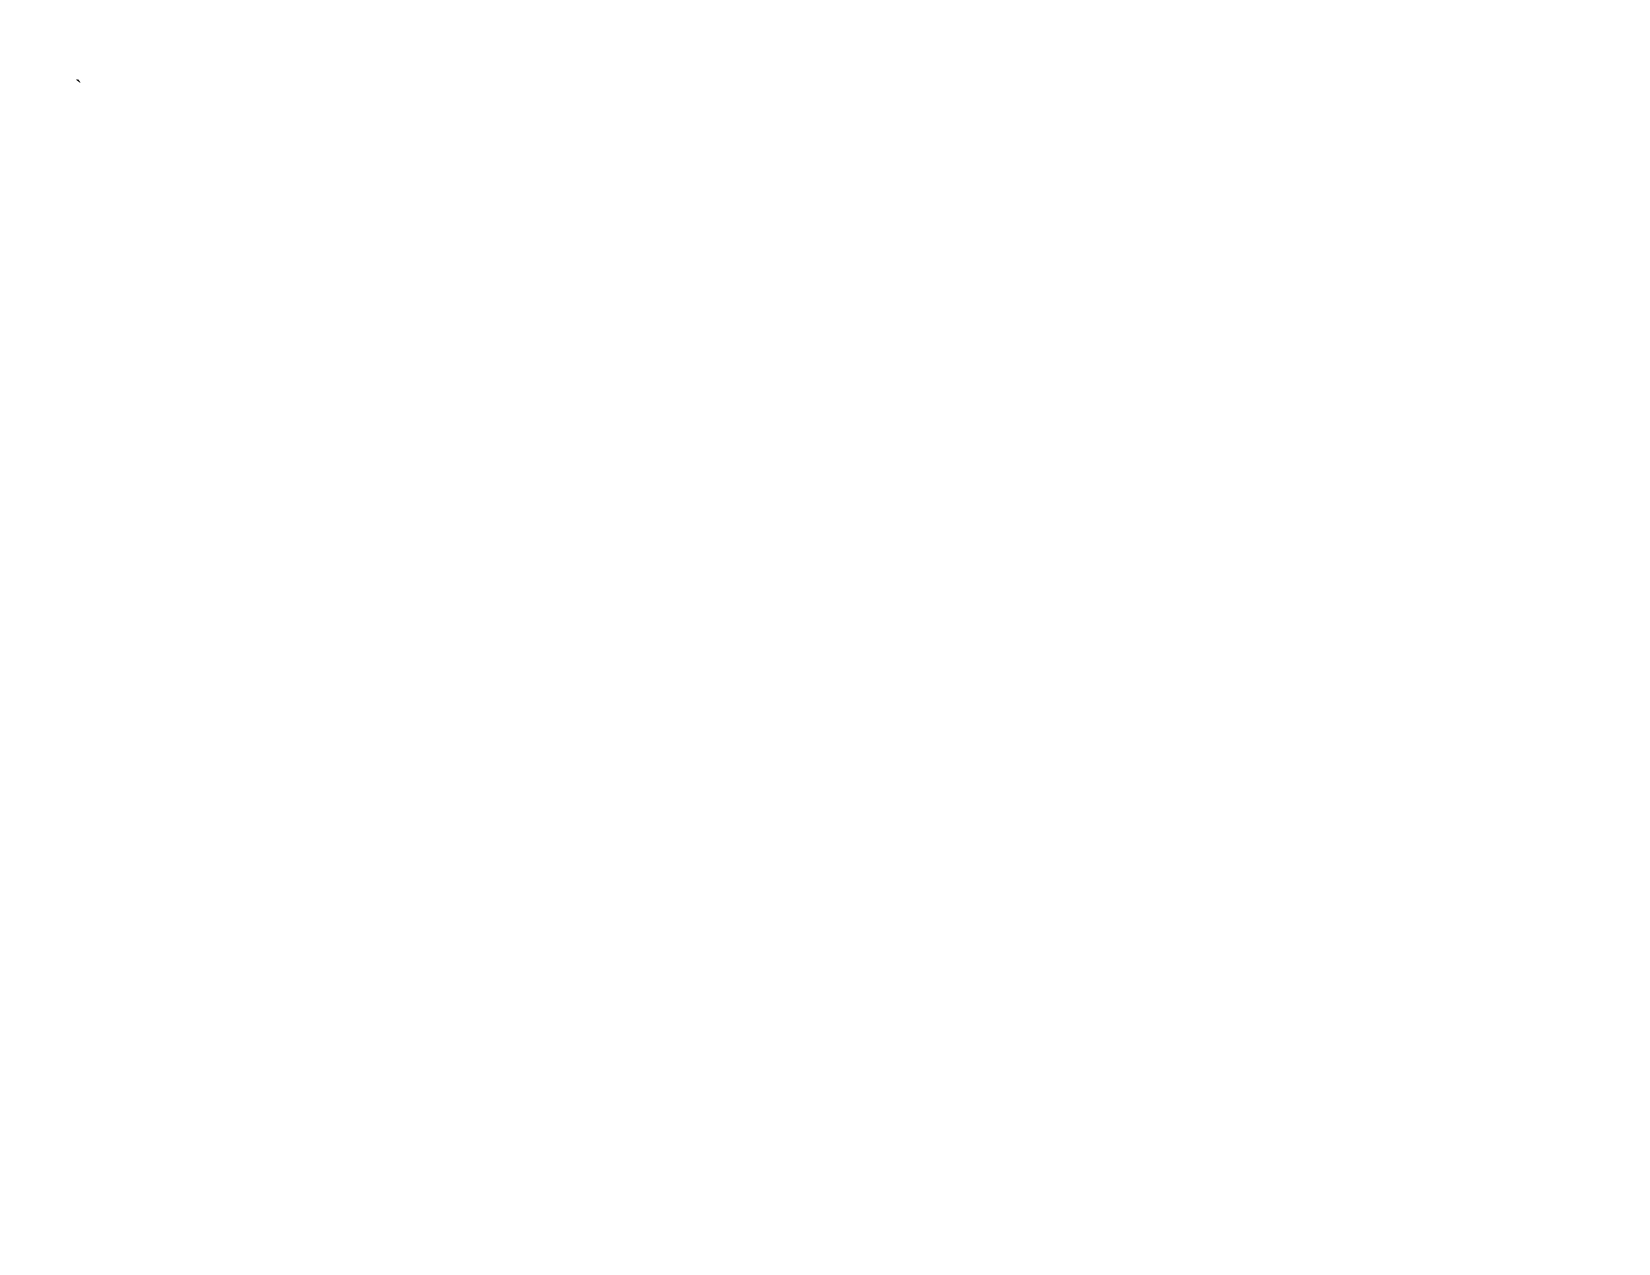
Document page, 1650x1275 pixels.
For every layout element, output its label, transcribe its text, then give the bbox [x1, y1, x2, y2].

text ` [75, 75, 1575, 99]
